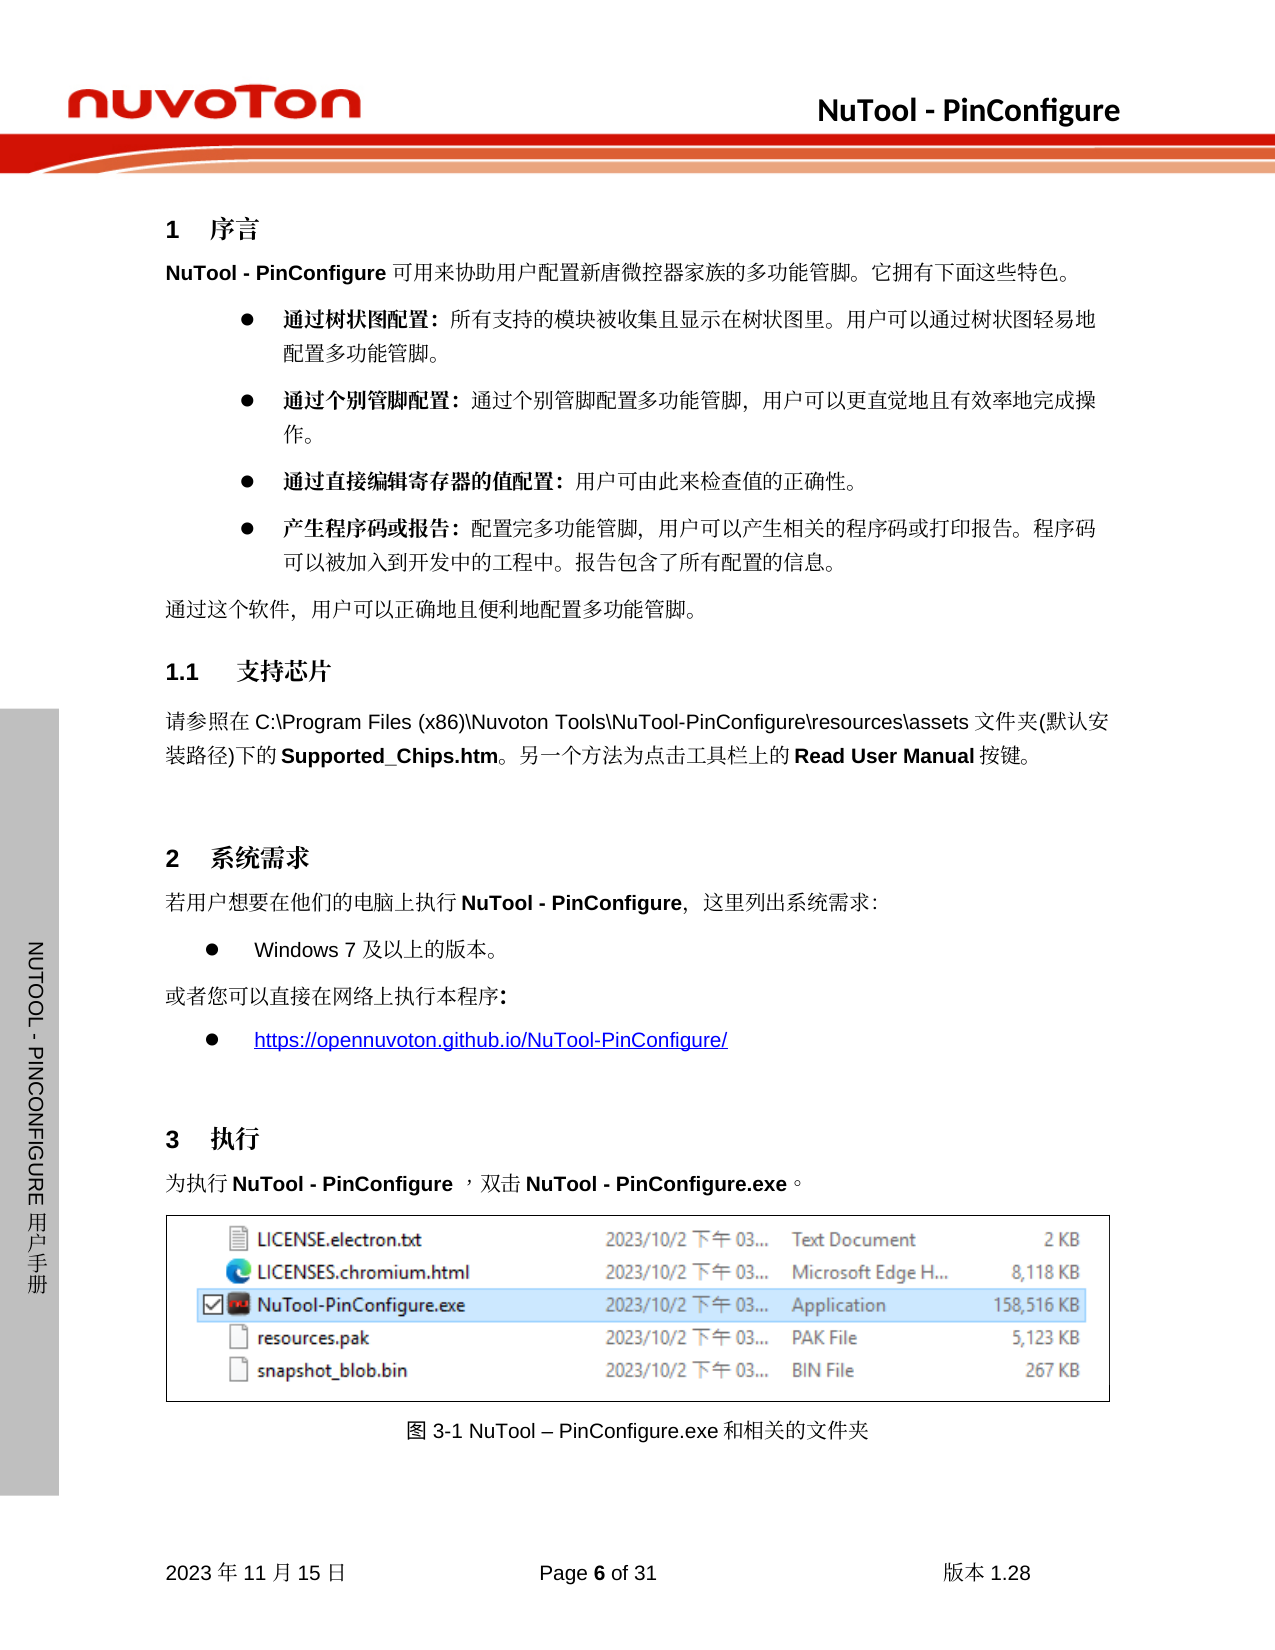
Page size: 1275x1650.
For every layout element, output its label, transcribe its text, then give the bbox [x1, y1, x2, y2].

text 通过这个软件，用户可以正确地且便利地配置多功能管脚。 [165, 594, 1109, 624]
text 或者您可以直接在网络上执行本程序： [165, 980, 1109, 1011]
picture [0, 59, 1275, 201]
subtitle 序言 [165, 210, 1089, 246]
table_header [167, 1216, 1109, 1401]
text 通过树状图配置：所有支持的模块被收集且显示在树状图里。用户可以通过树状图轻易地配置多功能管脚。 [239, 303, 1109, 367]
text https://opennuvoton.github.io/NuTool-PinConfigure/ [204, 1027, 1109, 1052]
subtitle 执行 [165, 1120, 1109, 1156]
text 若用户想要在他们的电脑上执行NuTool - PinConfigure，这里列出系统需求： [165, 887, 1109, 916]
picture [177, 1220, 1110, 1385]
text NuTool - PinConfigure 可用来协助用户配置新唐微控器家族的多功能管脚。它拥有下面这些特色。 [165, 256, 1109, 286]
subtitle 支持芯片 [165, 653, 1109, 688]
text 请参照在C:\Program Files (x86)\Nuvoton Tools\NuTool-PinConfigure\resources\assets文件夹(默认安装路径)下的Supported_Chips.htm。另一个方法为点击工具栏上的Read User Manual按键。 [165, 705, 1109, 769]
text Windows 7 及以上的版本。 [204, 933, 1109, 963]
text 为执行NuTool - PinConfigure ，双击NuTool - PinConfigure.exe。 [165, 1168, 1109, 1197]
text 产生程序码或报告：配置完多功能管脚，用户可以产生相关的程序码或打印报告。程序码可以被加入到开发中的工程中。报告包含了所有配置的信息。 [239, 512, 1109, 577]
text 通过个别管脚配置：通过个别管脚配置多功能管脚，用户可以更直觉地且有效率地完成操作。 [239, 384, 1109, 449]
text 通过直接编辑寄存器的值配置：用户可由此来检查值的正确性。 [239, 466, 1109, 496]
subtitle 系统需求 [165, 839, 1109, 875]
